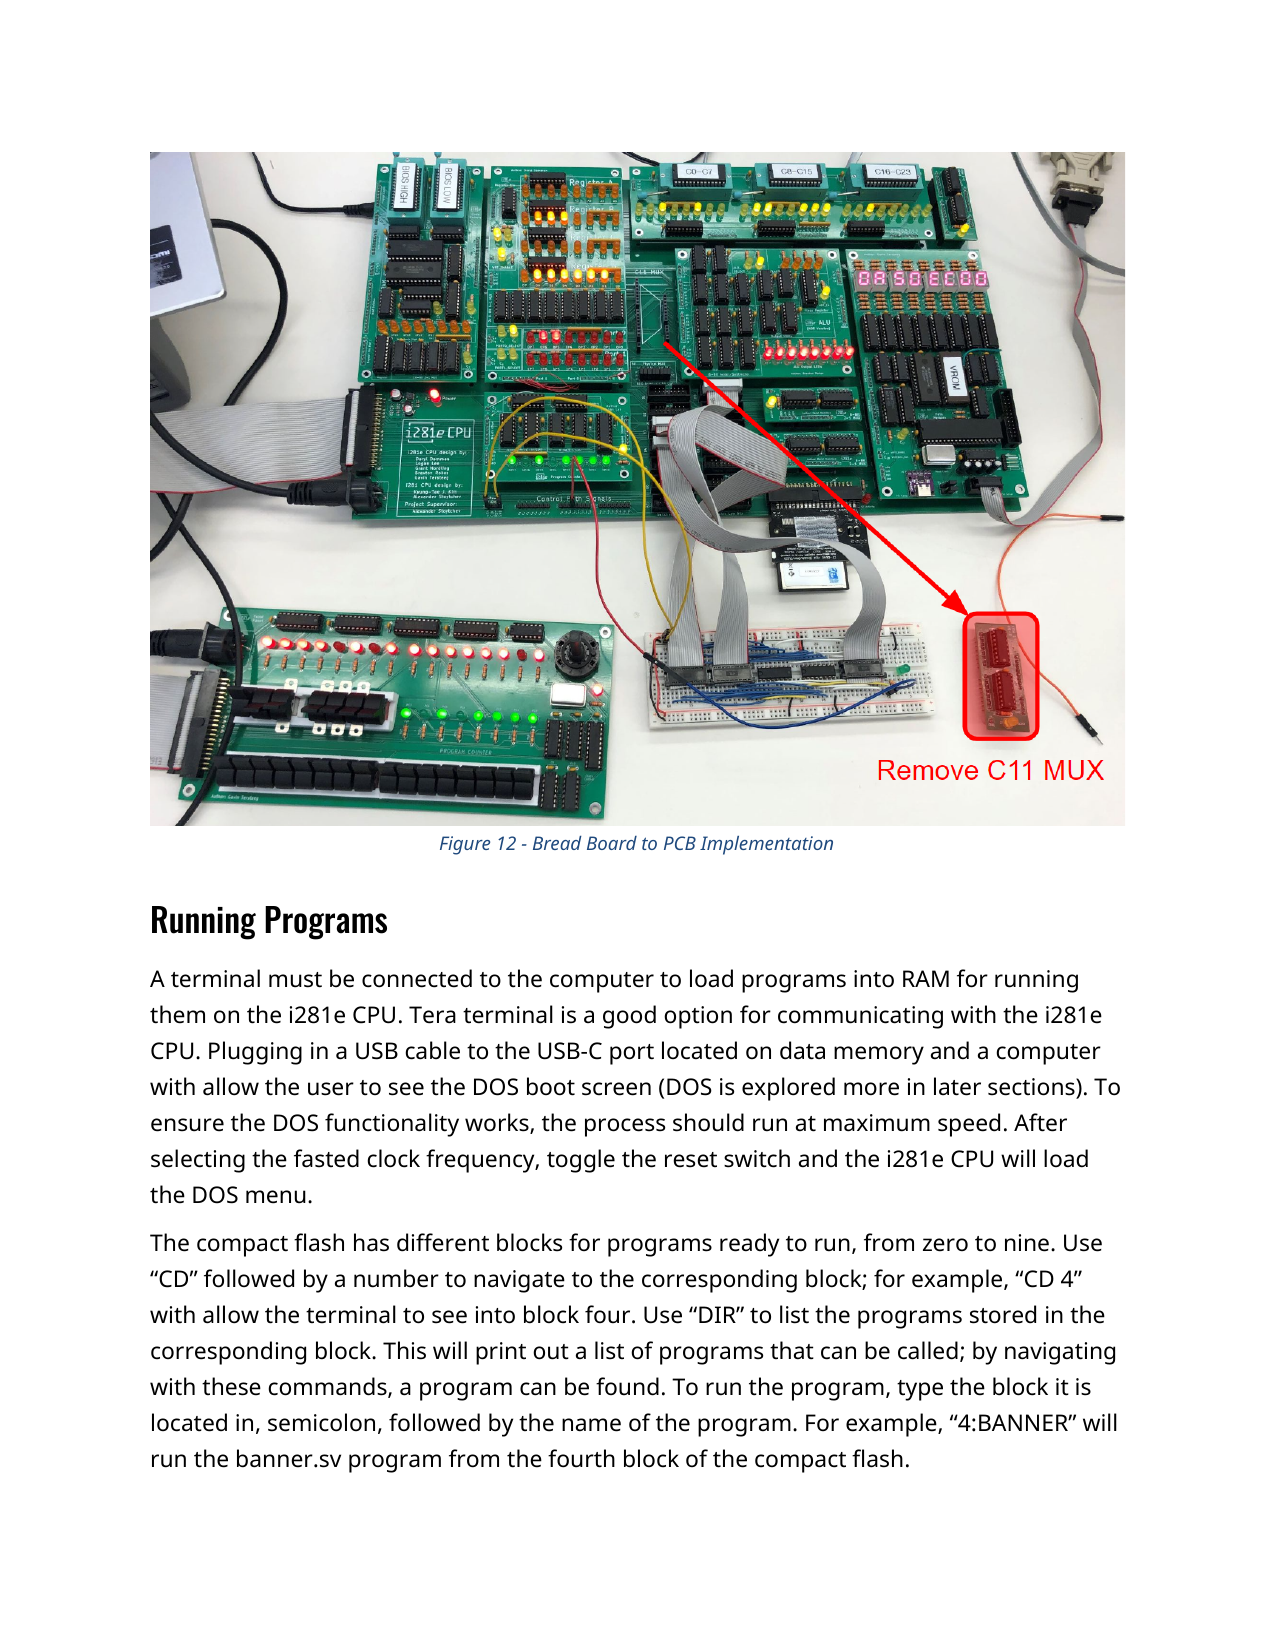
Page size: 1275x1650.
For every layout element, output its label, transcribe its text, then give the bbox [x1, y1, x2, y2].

text Figure 12 - Bread Board to PCB Implementation [150, 831, 1125, 856]
picture [150, 152, 1125, 826]
text The compact flash has different blocks for programs ready to run, from zero to nine. Use “CD” followed by a number to navigate to the corresponding block; for example, “CD 4” with allow the terminal to see into block four. Use “DIR” to list the programs stored in the corresponding block. This will print out a list of programs that can be called; by navigating with these commands, a program can be found. To run the program, type the block it is located in, semicolon, followed by the name of the program. For example, “4:BANNER” will run the banner.sv program from the fourth block of the compact flash. [150, 1227, 1125, 1474]
subtitle Running Programs [150, 894, 1125, 943]
text A terminal must be connected to the computer to load programs into RAM for running them on the i281e CPU. Tera terminal is a good option for communicating with the i281e CPU. Plugging in a USB cable to the USB-C port located on data memory and a computer with allow the user to see the DOS boot screen (DOS is explored more in later sections). To ensure the DOS functionality works, the process should run at maximum speed. After selecting the fasted clock frequency, toggle the reset switch and the i281e CPU will load the DOS menu. [150, 963, 1125, 1210]
